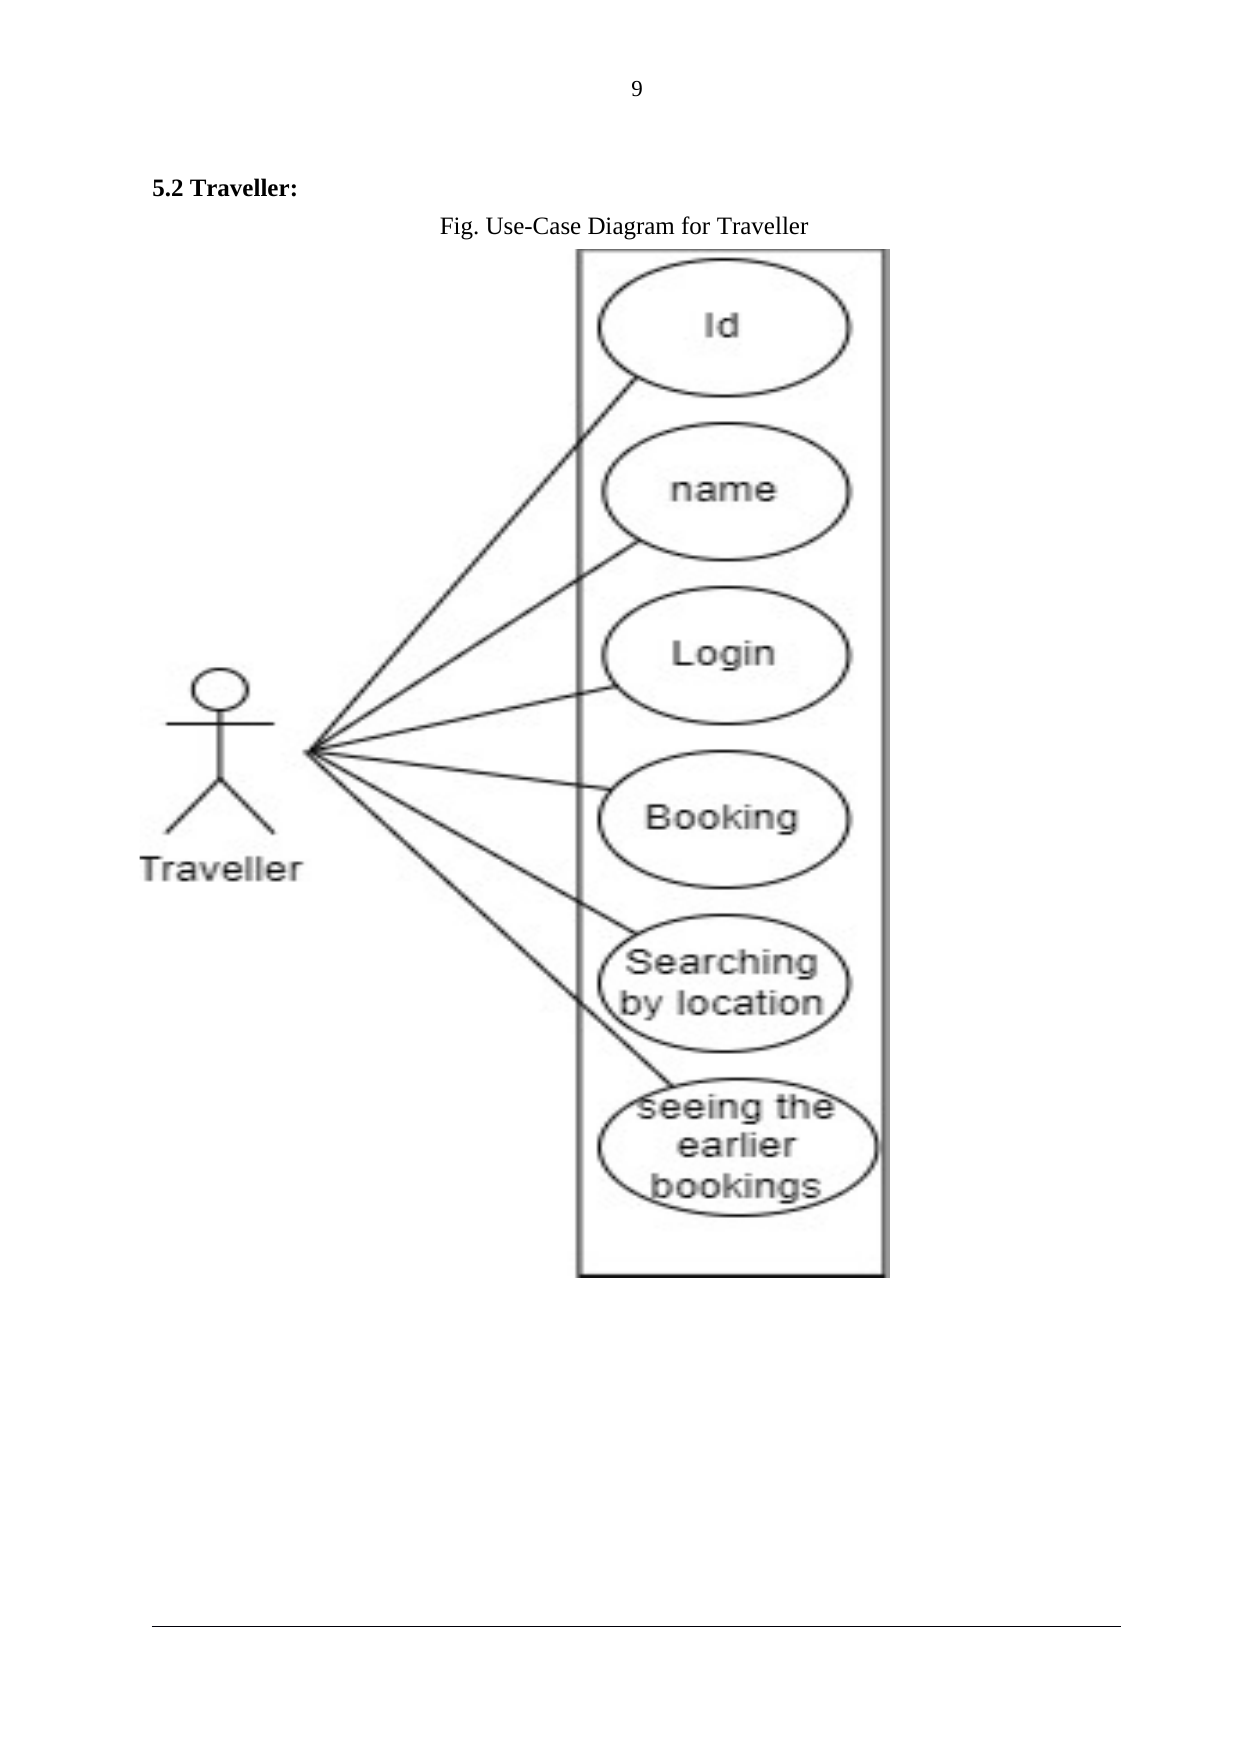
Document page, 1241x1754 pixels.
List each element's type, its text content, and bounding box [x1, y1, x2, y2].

text Fig. Use-Case Diagram for Traveller [439, 211, 881, 240]
subtitle 5.2 Traveller: [152, 173, 1134, 202]
picture [139, 249, 890, 1278]
